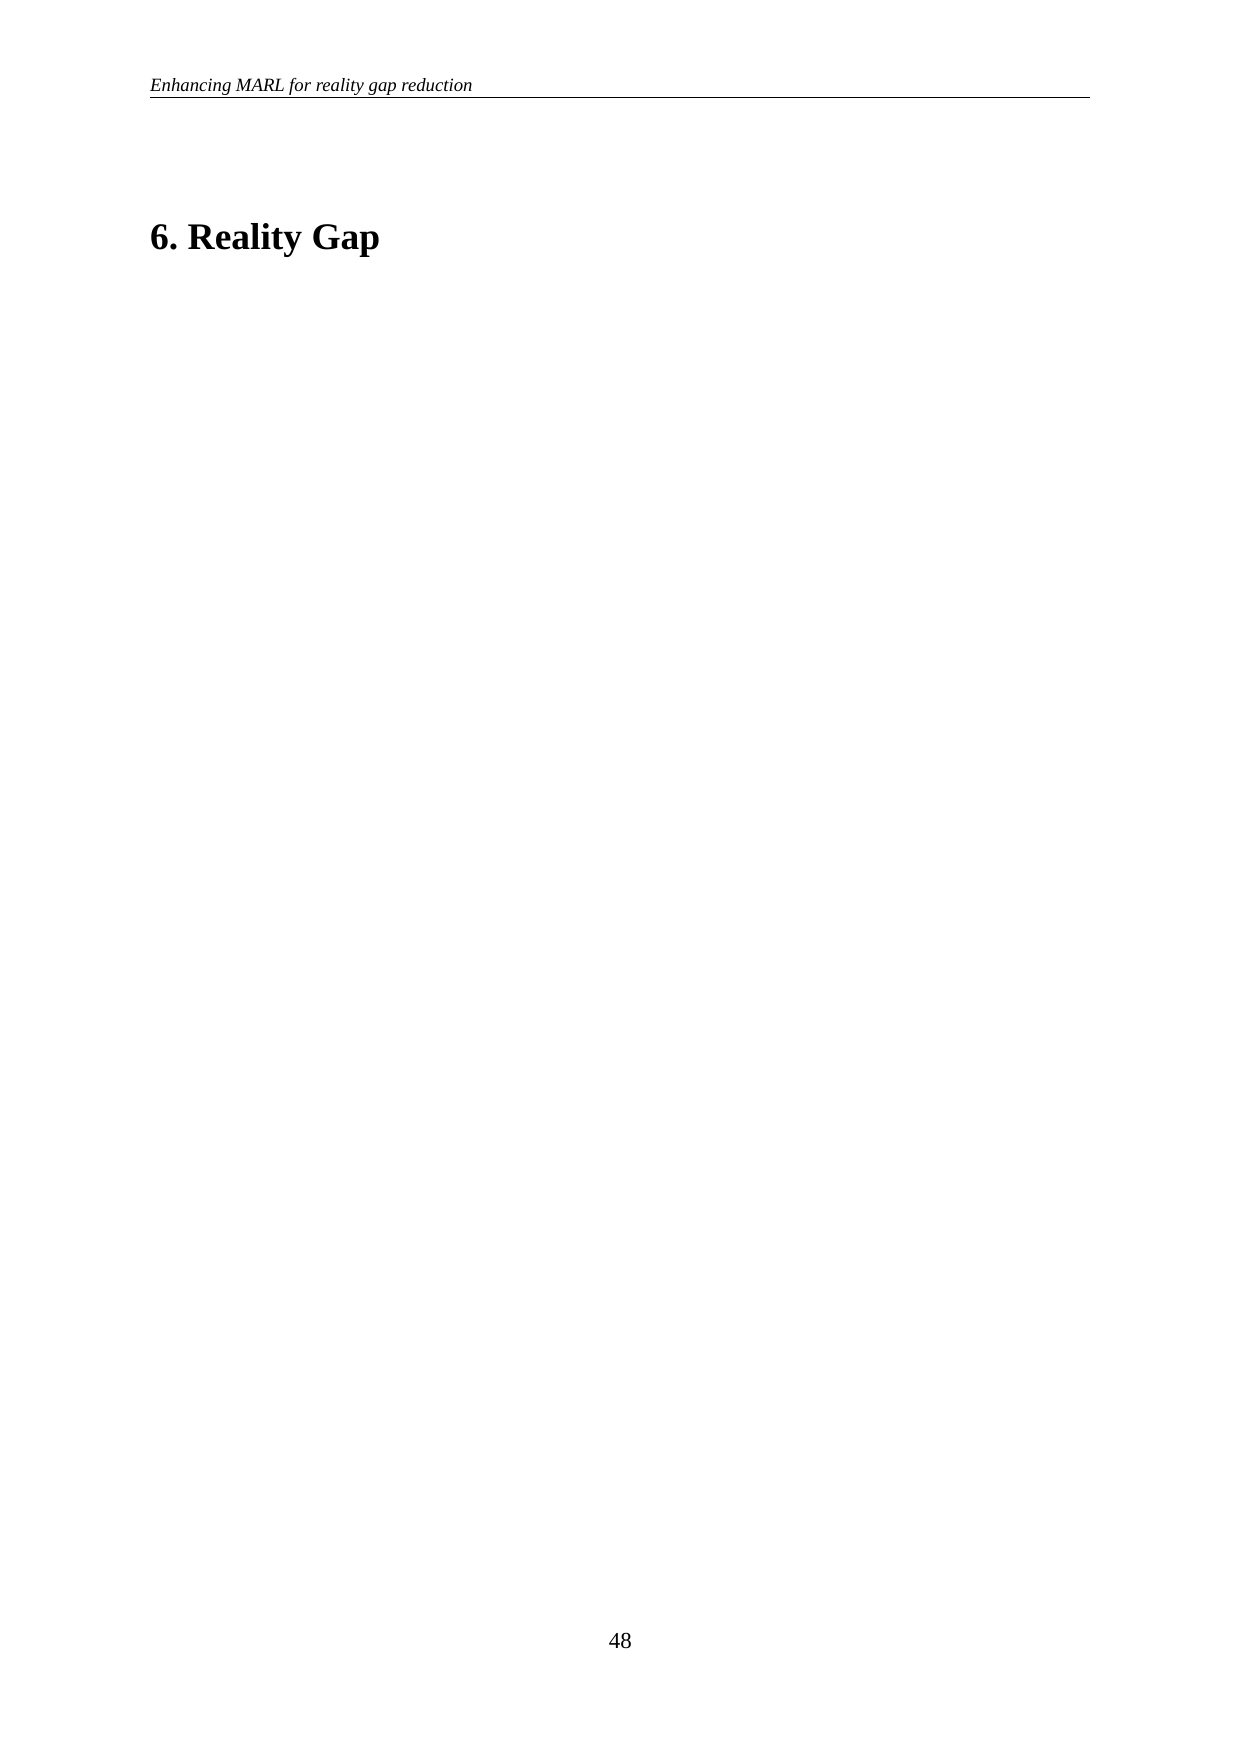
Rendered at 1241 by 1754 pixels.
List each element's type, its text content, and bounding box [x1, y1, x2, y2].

subtitle Reality Gap [150, 214, 1090, 258]
